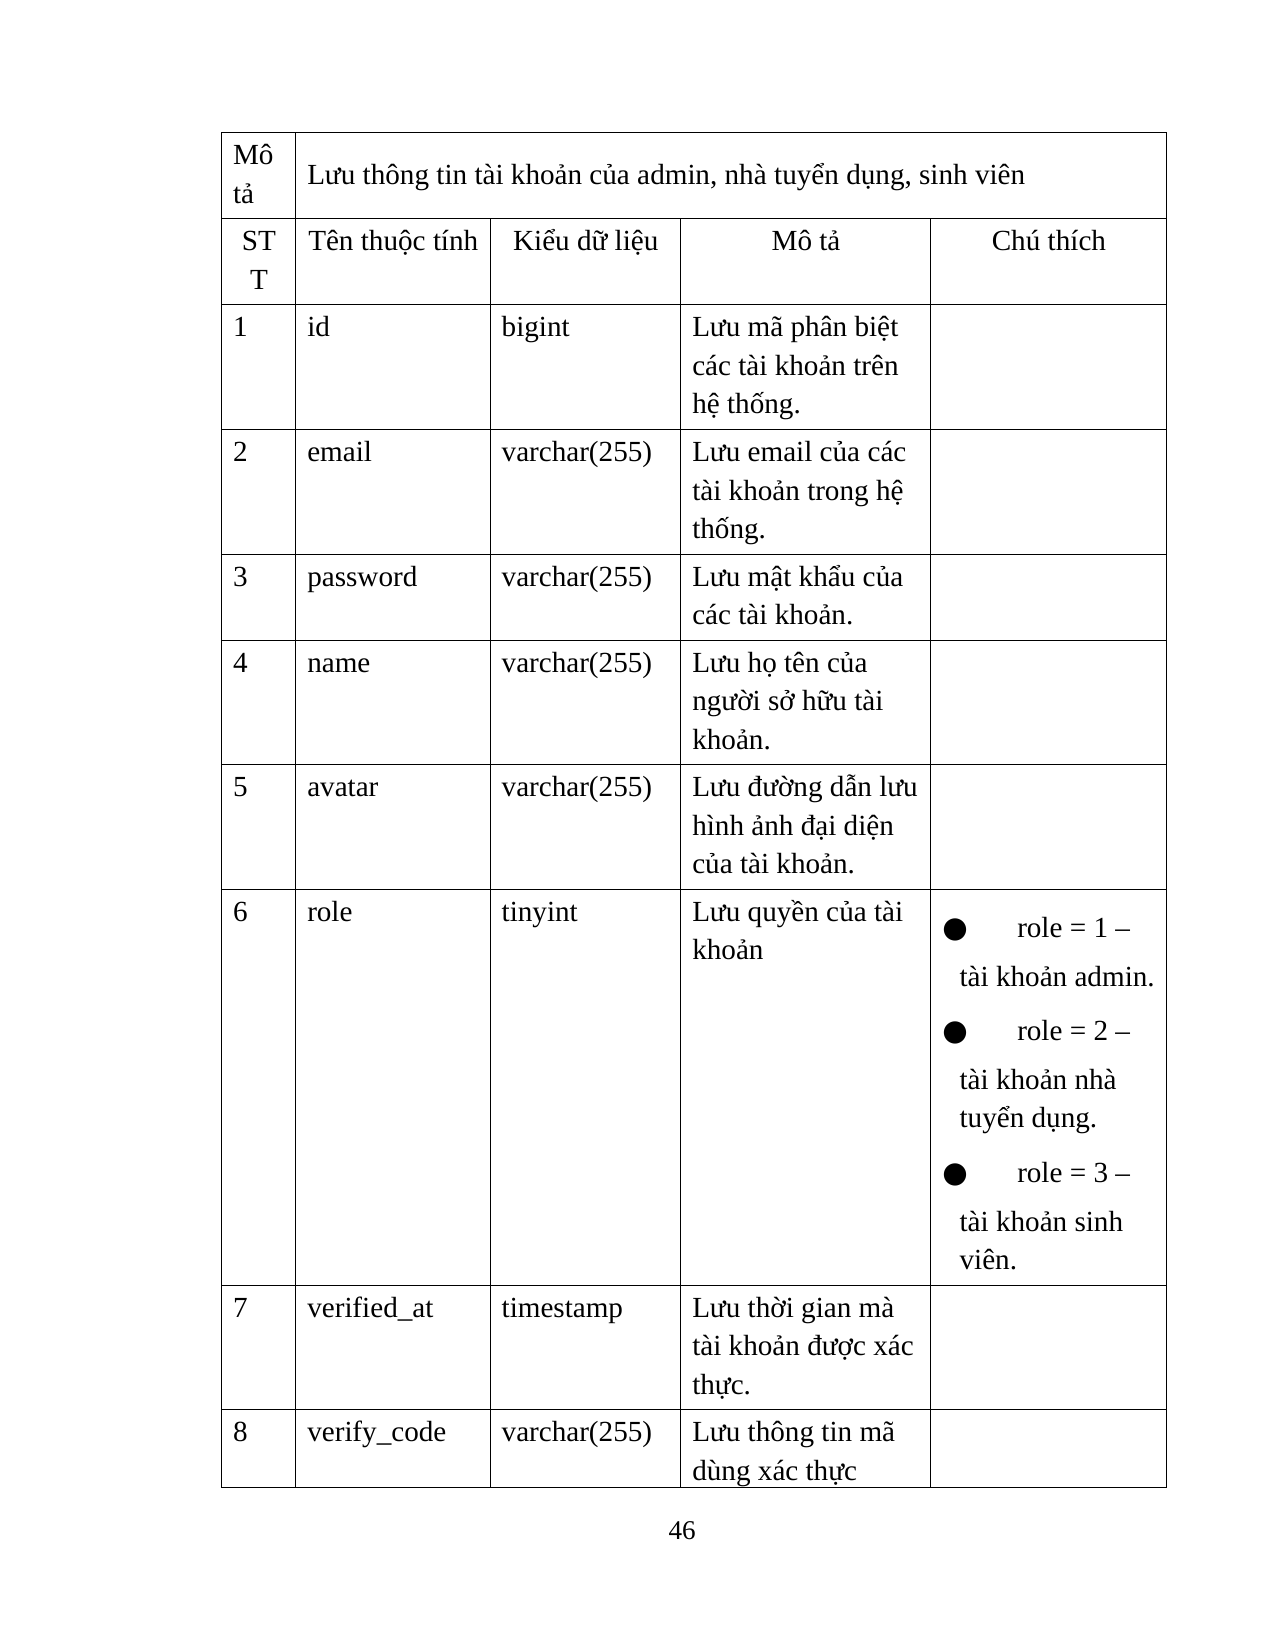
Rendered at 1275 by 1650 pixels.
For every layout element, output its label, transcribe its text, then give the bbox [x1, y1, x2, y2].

table_cell 1 [222, 305, 295, 429]
table_cell Lưu thời gian mà tài khoản được xác thực. [681, 1286, 930, 1409]
table_cell 7 [222, 1286, 295, 1409]
table_cell 3 [222, 555, 295, 639]
table_cell 8 [222, 1410, 295, 1487]
table_cell Lưu mật khẩu của các tài khoản. [681, 555, 930, 639]
table_cell STT [222, 219, 295, 304]
table_cell Lưu quyền của tài khoản [681, 890, 930, 1285]
table_cell 4 [222, 641, 295, 764]
table_cell 5 [222, 765, 295, 889]
table_cell [931, 765, 1166, 889]
table_cell Tên thuộc tính [296, 219, 490, 304]
table_cell Lưu mã phân biệt các tài khoản trên hệ thống. [681, 305, 930, 429]
table_cell varchar(255) [491, 430, 680, 553]
table_cell Lưu đường dẫn lưu hình ảnh đại diện của tài khoản. [681, 765, 930, 889]
table_cell varchar(255) [491, 641, 680, 764]
table_cell Lưu họ tên của người sở hữu tài khoản. [681, 641, 930, 764]
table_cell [681, 1410, 930, 1487]
table_cell Kiểu dữ liệu [491, 219, 680, 304]
table_cell [931, 430, 1166, 553]
table_cell verify_code [296, 1410, 490, 1487]
table_cell varchar(255) [491, 555, 680, 639]
table_cell role = 1 – tài khoản admin. role = 2 – tài khoản nhà tuyển dụng. role = 3 – tài khoản sinh viên. [931, 890, 1166, 1285]
table_cell role [296, 890, 490, 1285]
table_cell tinyint [491, 890, 680, 1285]
table_cell verified_at [296, 1286, 490, 1409]
table_cell 2 [222, 430, 295, 553]
table_cell id [296, 305, 490, 429]
table_header Lưu thông tin tài khoản của admin, nhà tuyển dụng, sinh viên [296, 133, 1166, 218]
table_cell [931, 555, 1166, 639]
table_cell varchar(255) [491, 765, 680, 889]
table_cell email [296, 430, 490, 553]
table_cell timestamp [491, 1286, 680, 1409]
table_header Mô tả [222, 133, 295, 218]
table_cell Chú thích [931, 219, 1166, 304]
table_cell password [296, 555, 490, 639]
table_cell bigint [491, 305, 680, 429]
table_cell [931, 1410, 1166, 1487]
table_cell name [296, 641, 490, 764]
table_cell Lưu email của các tài khoản trong hệ thống. [681, 430, 930, 553]
table_cell Mô tả [681, 219, 930, 304]
table_cell varchar(255) [491, 1410, 680, 1487]
table_cell avatar [296, 765, 490, 889]
table_cell [931, 305, 1166, 429]
table_cell [931, 1286, 1166, 1409]
table_cell 6 [222, 890, 295, 1285]
table_cell [931, 641, 1166, 764]
